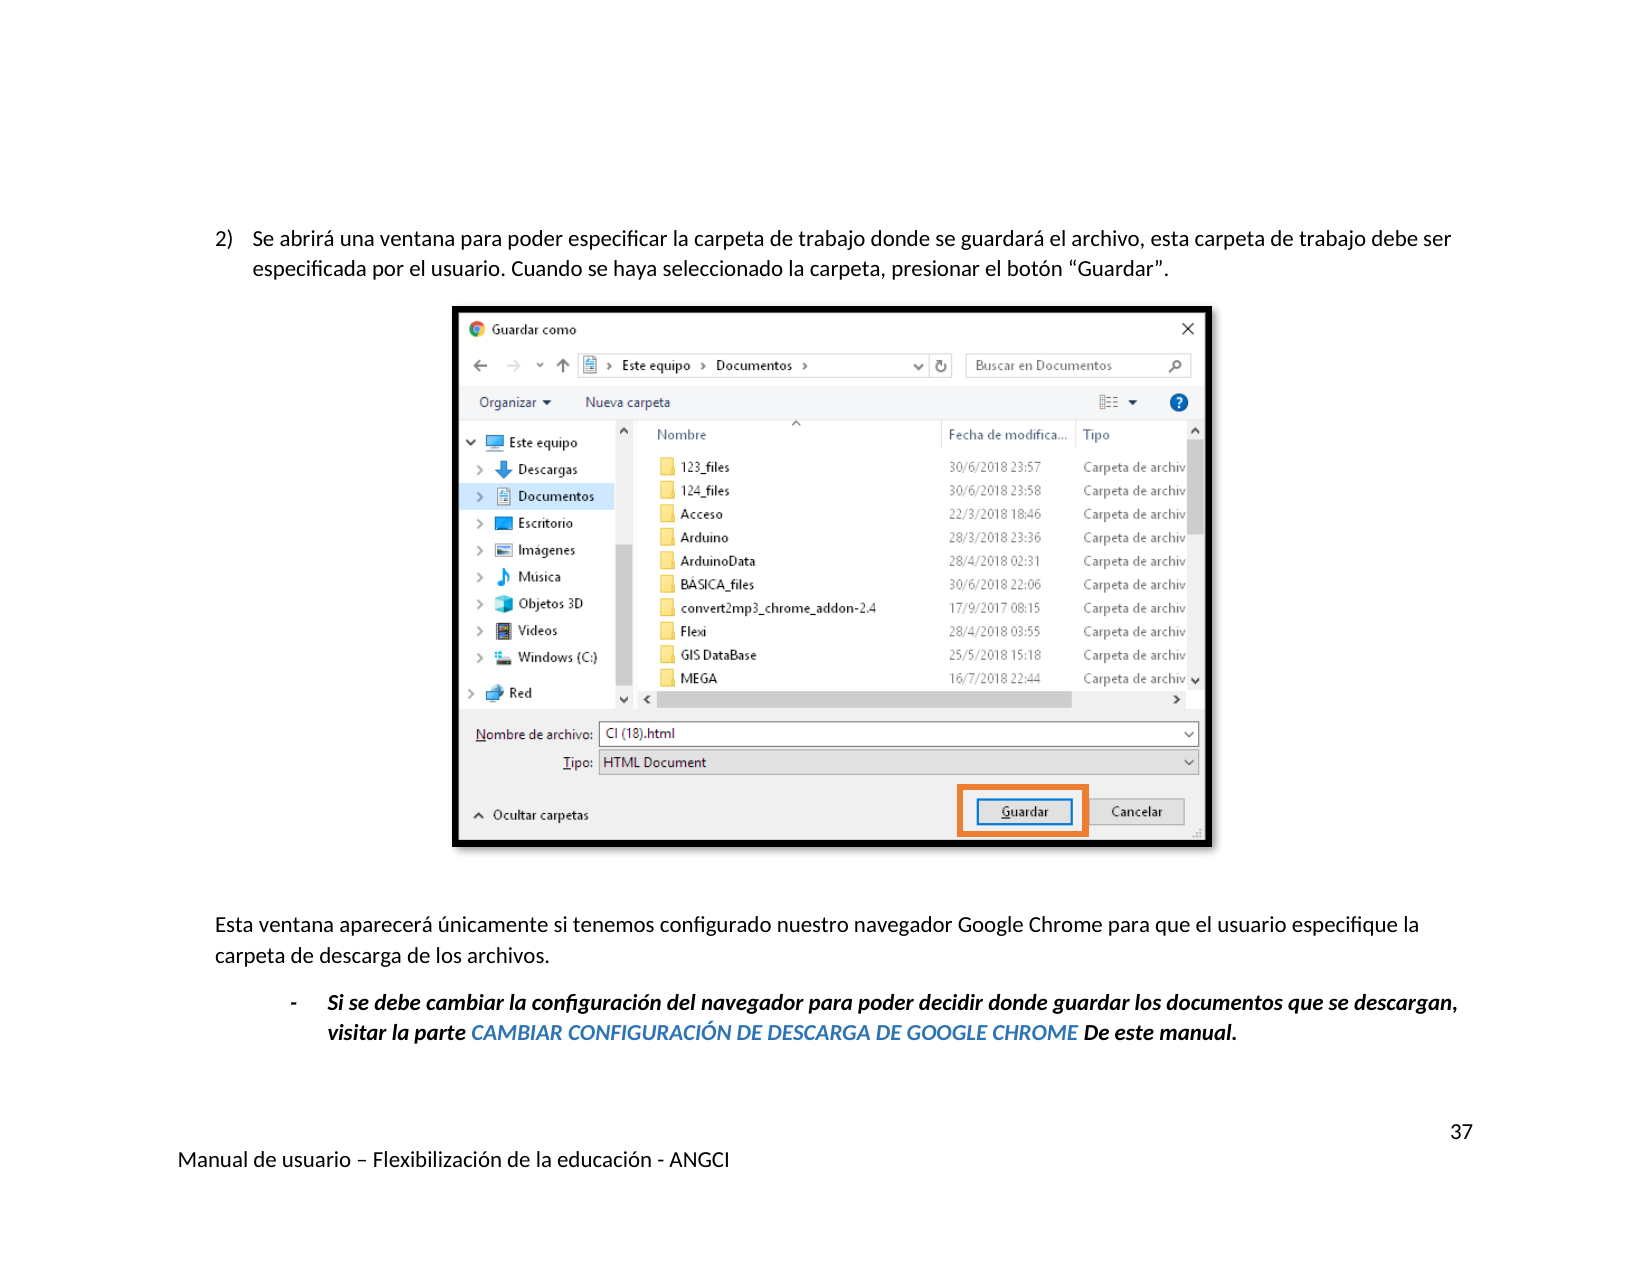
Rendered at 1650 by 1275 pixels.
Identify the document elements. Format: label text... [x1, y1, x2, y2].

picture [458, 312, 1206, 840]
text Esta ventana aparecerá únicamente si tenemos configurado nuestro navegador Google Chrome para que el usuario especifique la carpeta de descarga de los archivos. [215, 911, 1473, 969]
list Se abrirá una ventana para poder especificar la carpeta de trabajo donde se guardará el archivo, esta carpeta de trabajo debe ser especificada por el usuario. Cuando se haya seleccionado la carpeta, presionar el botón “Guardar”. [215, 224, 1473, 282]
list Si se debe cambiar la configuración del navegador para poder decidir donde guardar los documentos que se descargan, visitar la parte CAMBIAR CONFIGURACIÓN DE DESCARGA DE GOOGLE CHROME De este manual. [290, 988, 1473, 1046]
